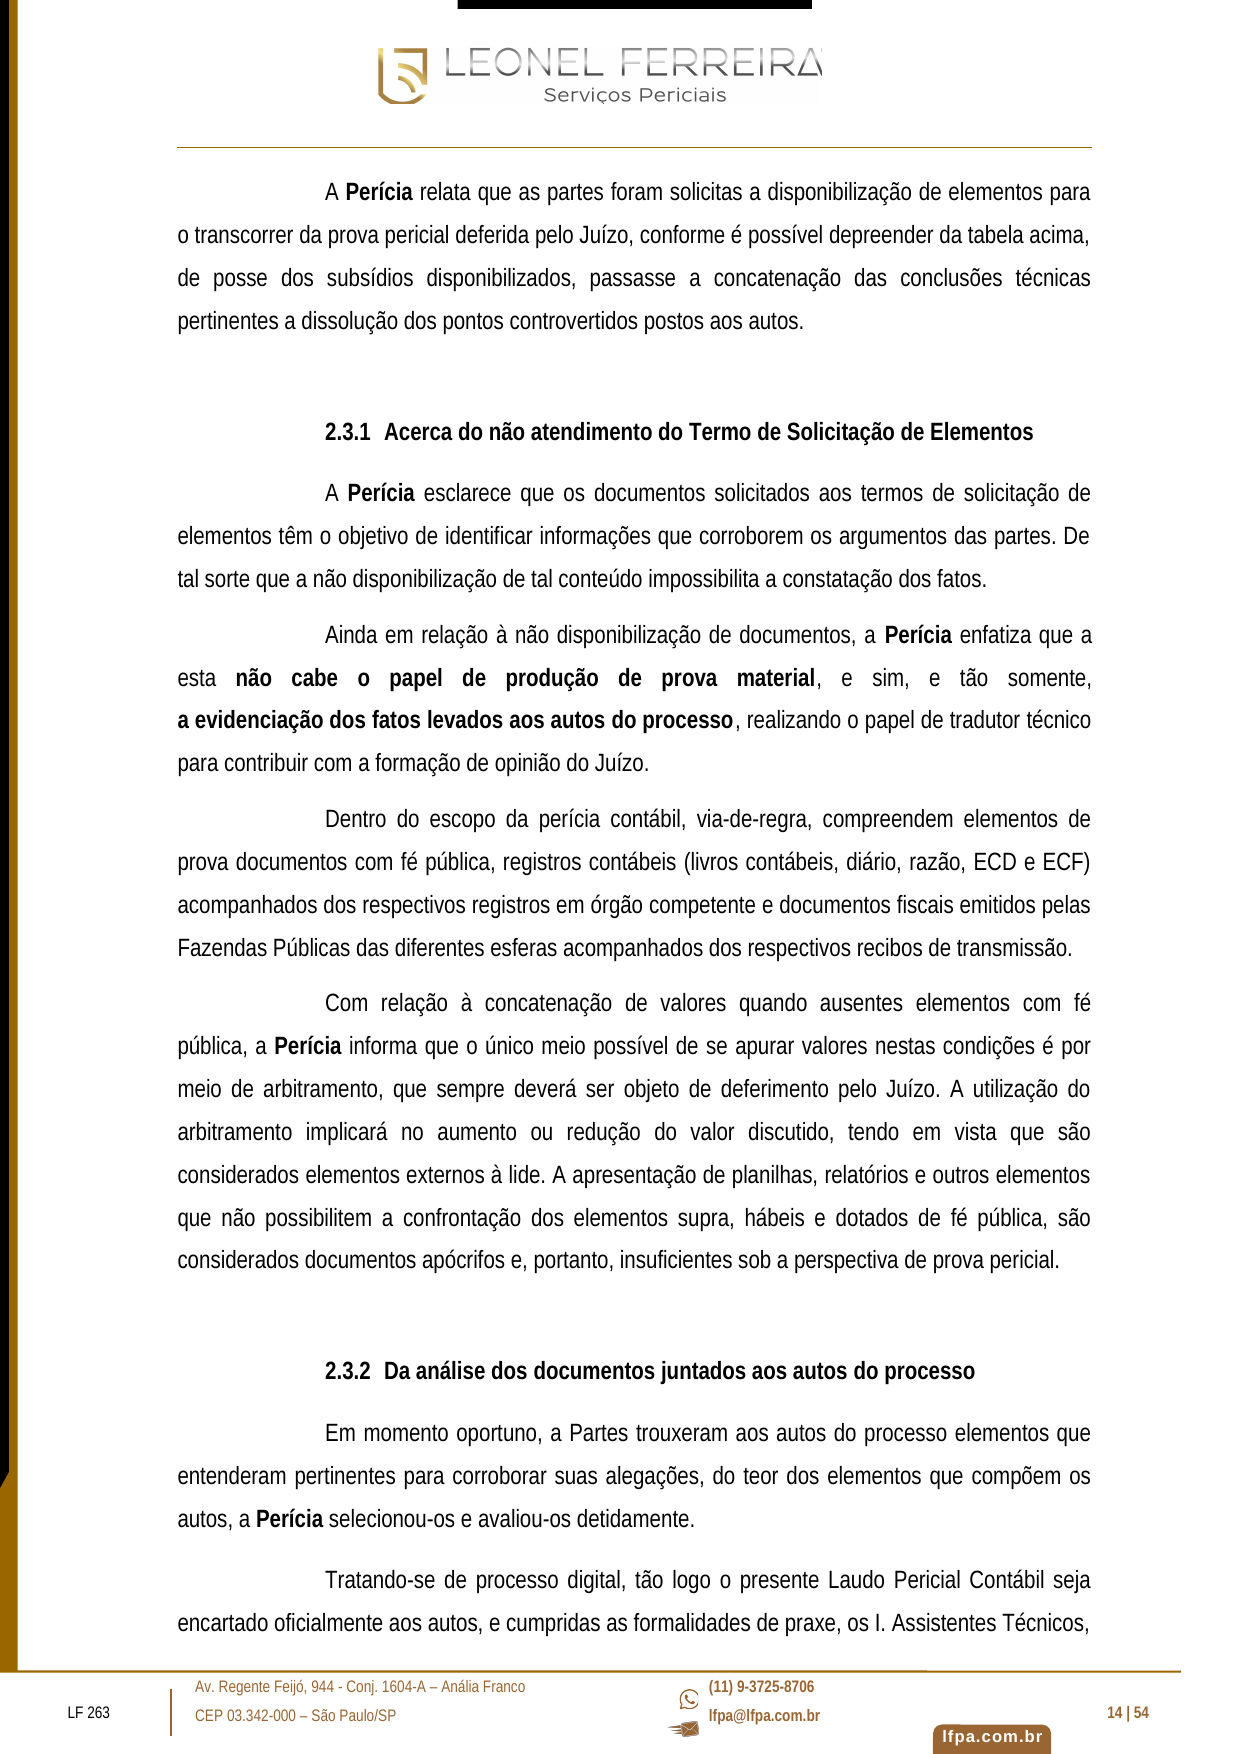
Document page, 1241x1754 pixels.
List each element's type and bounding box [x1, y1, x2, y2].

picture [378, 47, 822, 104]
picture [667, 1721, 699, 1737]
picture [679, 1689, 699, 1708]
